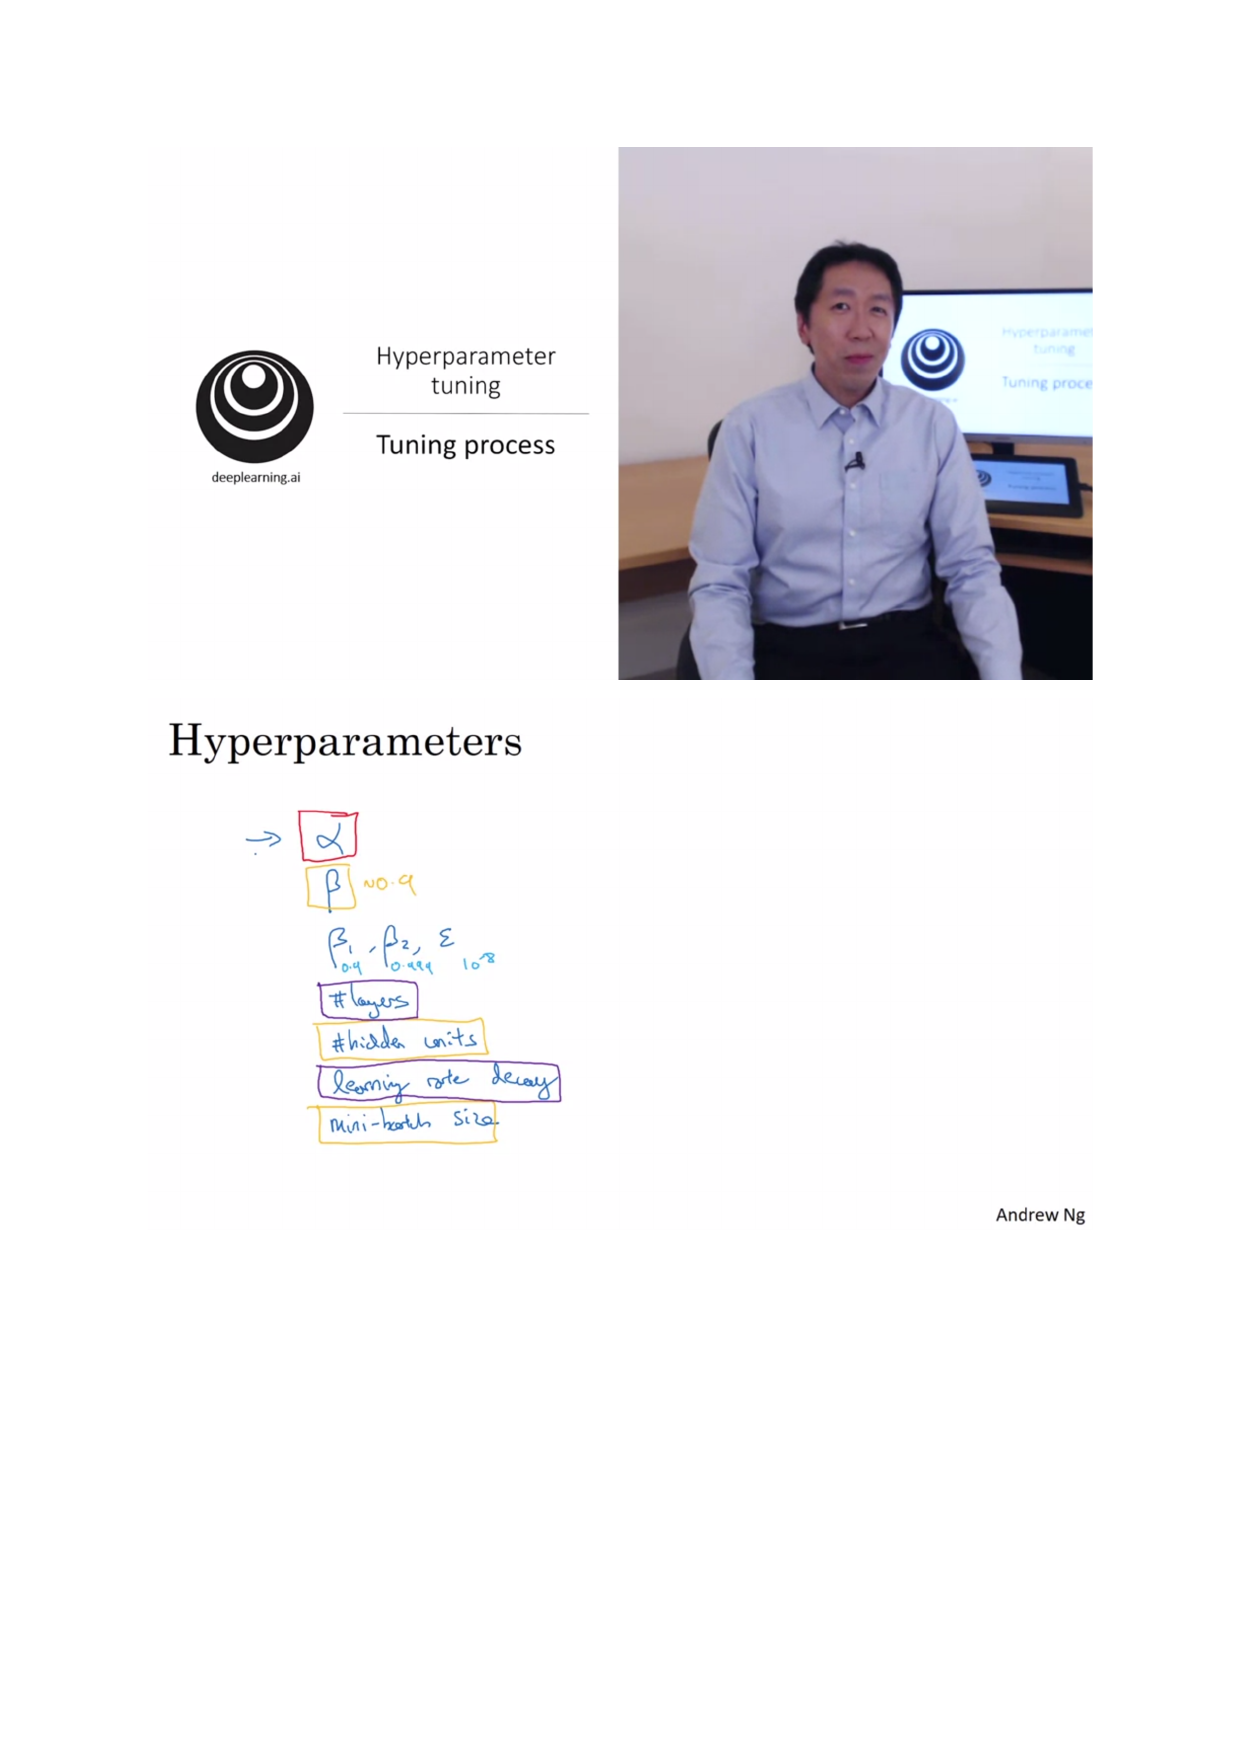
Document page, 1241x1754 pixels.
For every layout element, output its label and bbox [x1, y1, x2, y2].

picture [147, 698, 1093, 1230]
picture [147, 147, 1093, 680]
